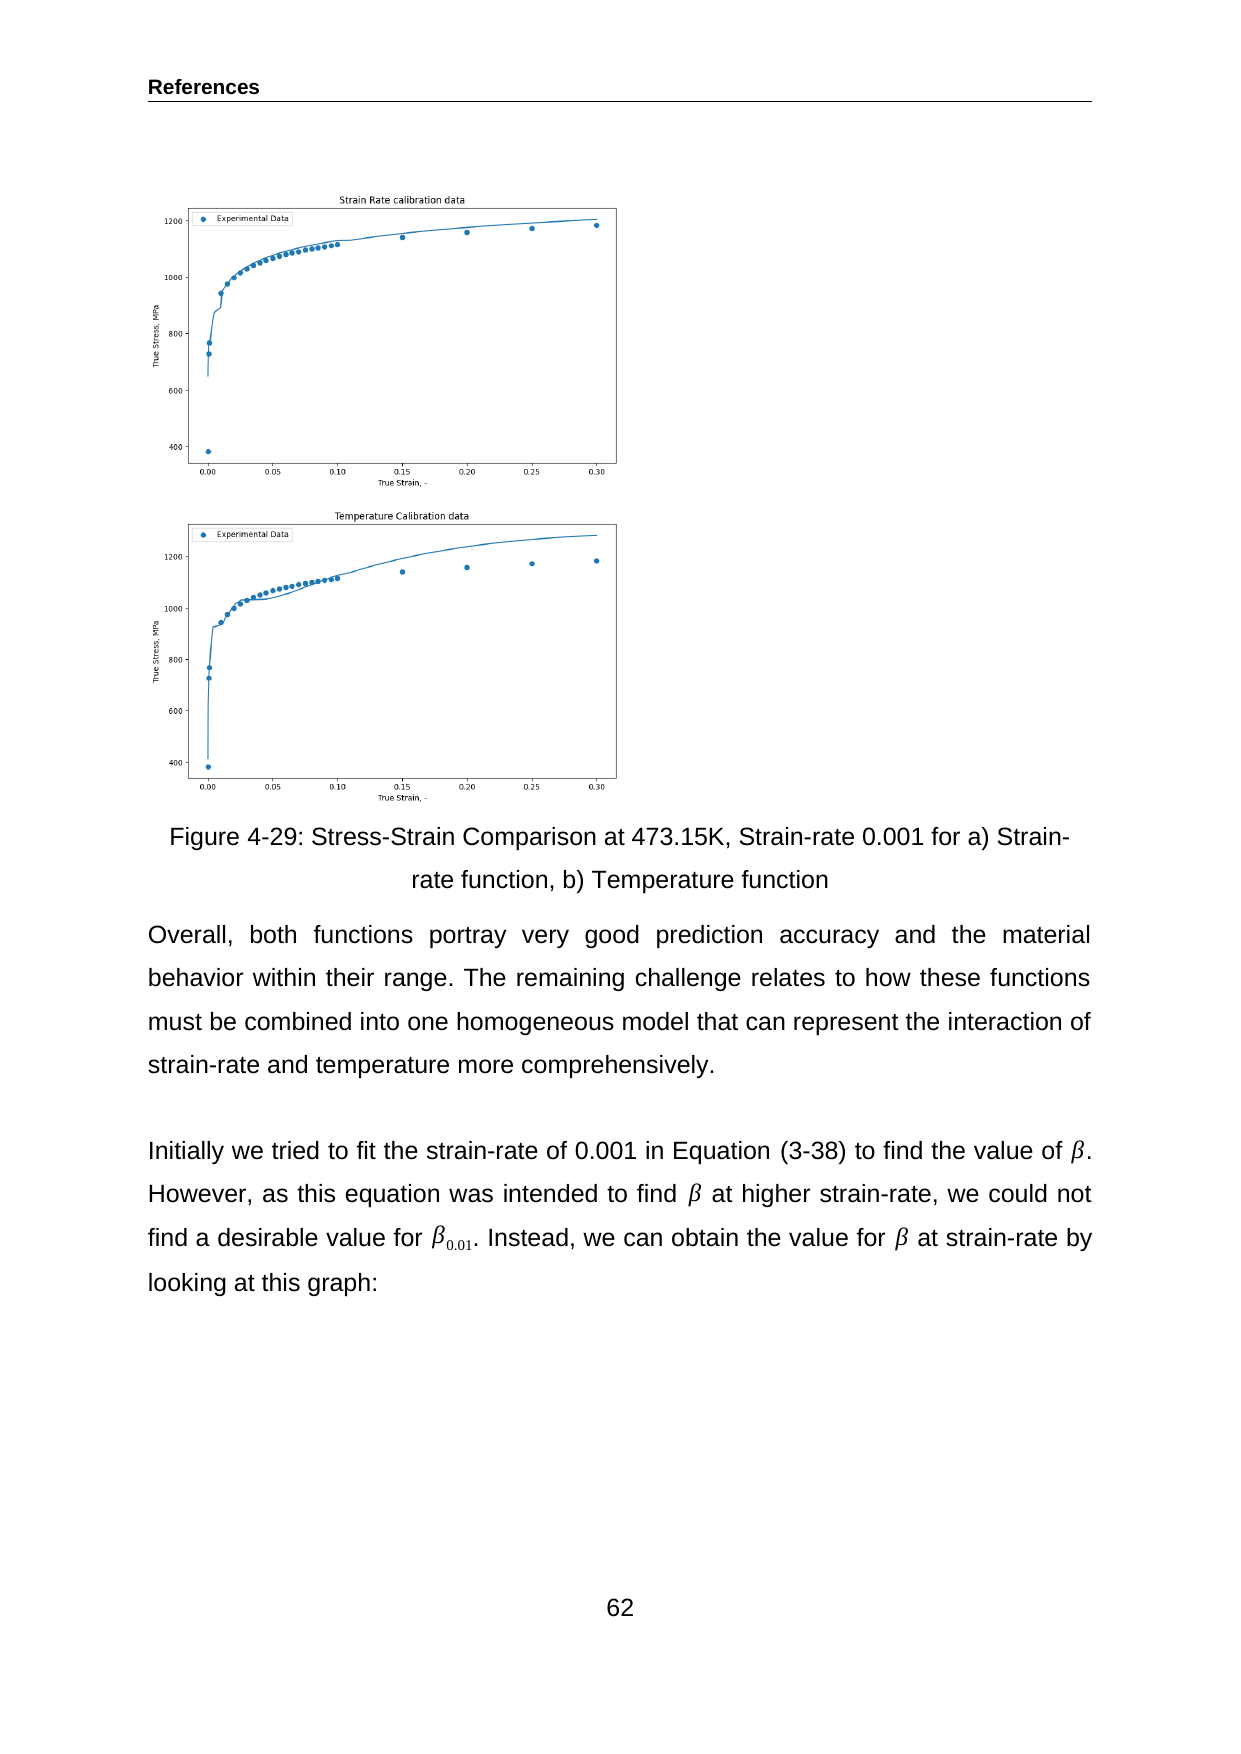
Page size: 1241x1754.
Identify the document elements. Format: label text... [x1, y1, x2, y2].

picture [147, 506, 621, 807]
text Overall, both functions portray very good prediction accuracy and the material behavior within their range. The remaining challenge relates to how these functions must be combined into one homogeneous model that can represent the interaction of strain-rate and temperature more comprehensively. [148, 920, 1092, 1078]
picture [147, 190, 621, 492]
